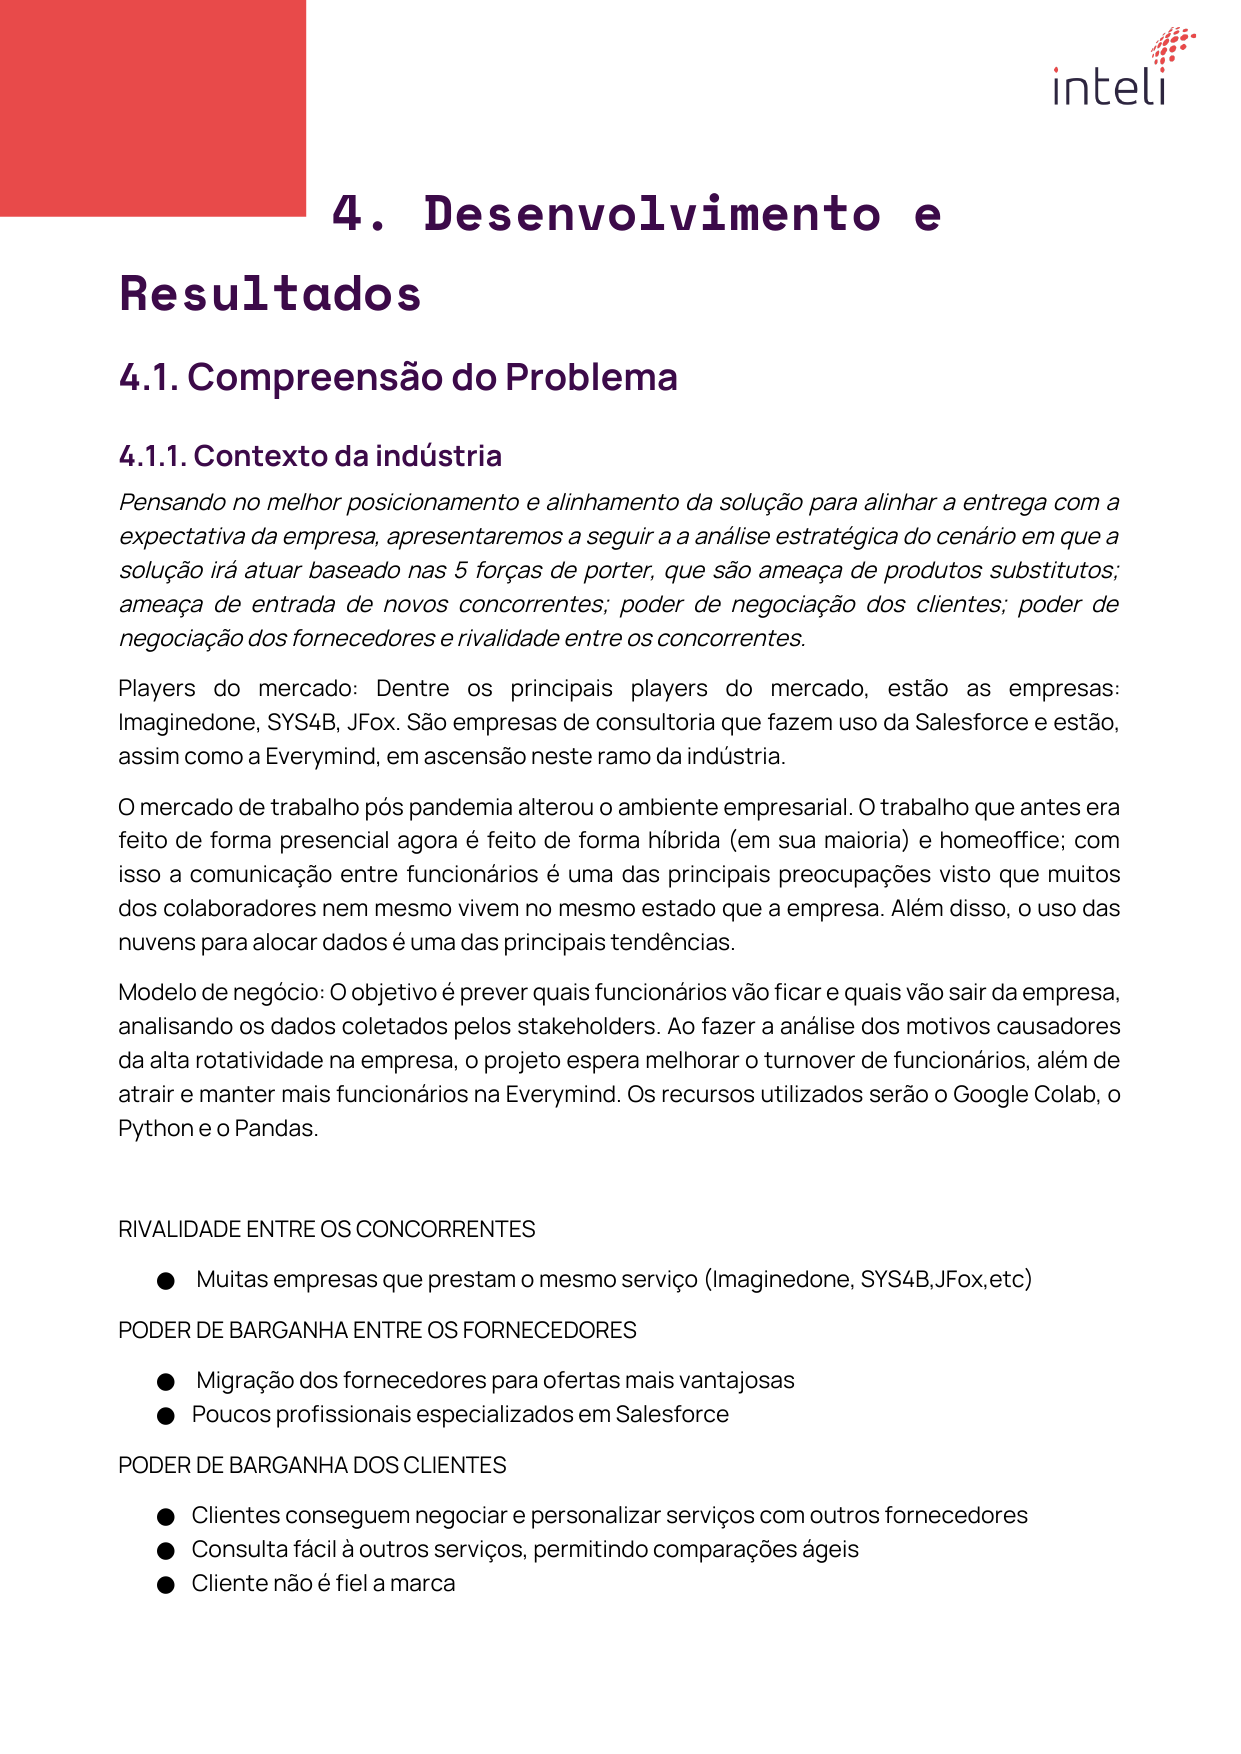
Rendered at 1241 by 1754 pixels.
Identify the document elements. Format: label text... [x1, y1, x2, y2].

text PODER DE BARGANHA ENTRE OS FORNECEDORES [118, 1314, 1122, 1345]
text Pensando no melhor posicionamento e alinhamento da solução para alinhar a entrega com a expectativa da empresa, apresentaremos a seguir a a análise estratégica do cenário em que a solução irá atuar baseado nas 5 forças de porter, que são ameaça de produtos substitutos; ameaça de entrada de novos concorrentes; poder de negociação dos clientes; poder de negociação dos fornecedores e rivalidade entre os concorrentes. [118, 486, 1122, 653]
text PODER DE BARGANHA DOS CLIENTES [118, 1449, 1122, 1480]
picture [1054, 27, 1197, 105]
text RIVALIDADE ENTRE OS CONCORRENTES [118, 1213, 1122, 1244]
text Players do mercado: Dentre os principais players do mercado, estão as empresas: Imaginedone, SYS4B, JFox. São empresas de consultoria que fazem uso da Salesforce e estão, assim como a Everymind, em ascensão neste ramo da indústria. [118, 672, 1122, 771]
list Consulta fácil à outros serviços, permitindo comparações ágeis [156, 1533, 1122, 1564]
text 4. Desenvolvimento e Resultados [118, 174, 1122, 328]
list Clientes conseguem negociar e personalizar serviços com outros fornecedores [156, 1499, 1122, 1531]
text 4.1.1. Contexto da indústria [118, 435, 1122, 475]
text 4.1. Compreensão do Problema [118, 350, 1122, 402]
list Poucos profissionais especializados em Salesforce [156, 1398, 1122, 1429]
list Cliente não é fiel a marca [156, 1567, 1122, 1598]
list Muitas empresas que prestam o mesmo serviço (Imaginedone, SYS4B,JFox,etc) [156, 1263, 1122, 1295]
picture [0, 0, 307, 217]
text O mercado de trabalho pós pandemia alterou o ambiente empresarial. O trabalho que antes era feito de forma presencial agora é feito de forma híbrida (em sua maioria) e homeoffice; com isso a comunicação entre funcionários é uma das principais preocupações visto que muitos dos colaboradores nem mesmo vivem no mesmo estado que a empresa. Além disso, o uso das nuvens para alocar dados é uma das principais tendências. [118, 790, 1122, 957]
text Modelo de negócio: O objetivo é prever quais funcionários vão ficar e quais vão sair da empresa, analisando os dados coletados pelos stakeholders. Ao fazer a análise dos motivos causadores da alta rotatividade na empresa, o projeto espera melhorar o turnover de funcionários, além de atrair e manter mais funcionários na Everymind. Os recursos utilizados serão o Google Colab, o Python e o Pandas. [118, 976, 1122, 1143]
list Migração dos fornecedores para ofertas mais vantajosas [156, 1364, 1122, 1396]
